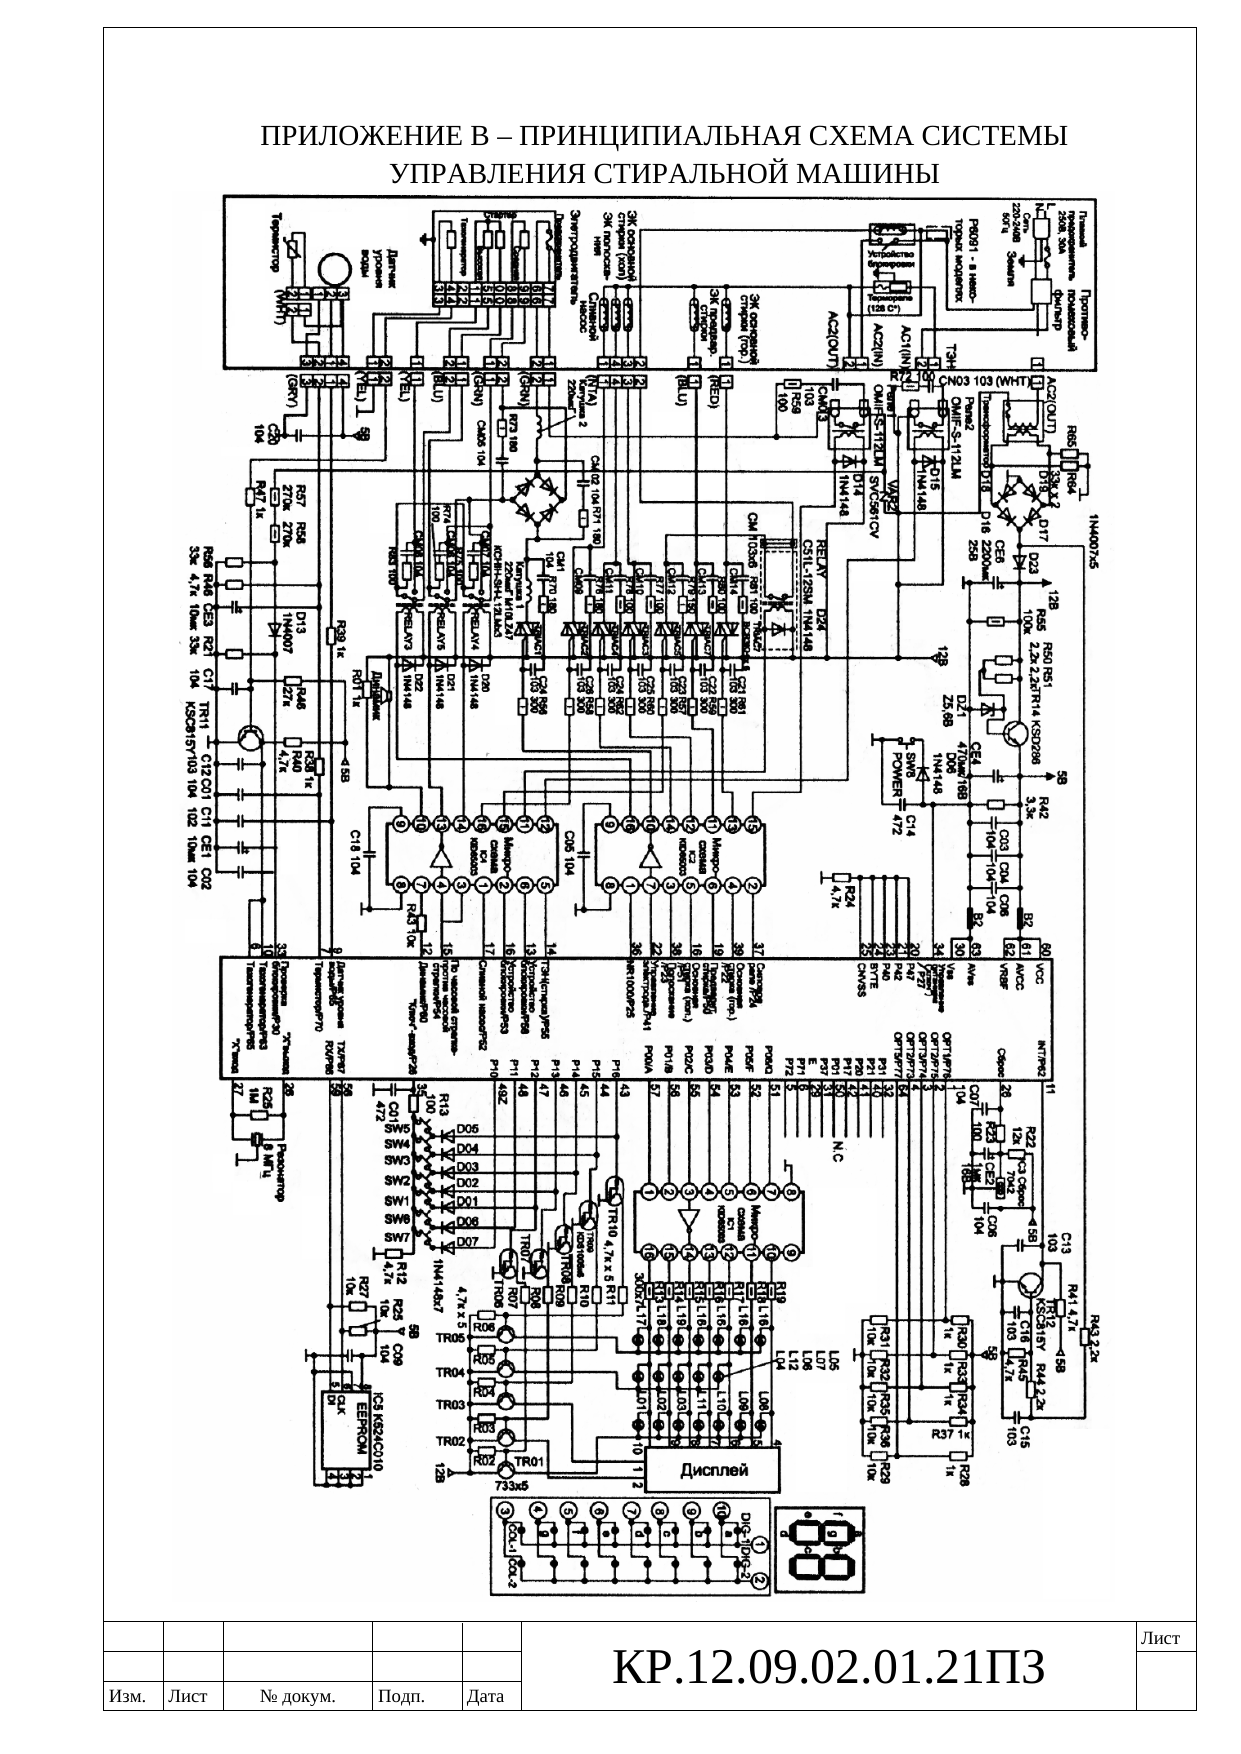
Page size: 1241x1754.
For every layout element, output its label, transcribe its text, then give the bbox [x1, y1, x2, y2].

text ПРИЛОЖЕНИЕ В – ПРИНЦИПИАЛЬНАЯ СХЕМА СИСТЕМЫ УПРАВЛЕНИЯ СТИРАЛЬНОЙ МАШИНЫ [177, 118, 1152, 190]
picture [171, 191, 1115, 1602]
